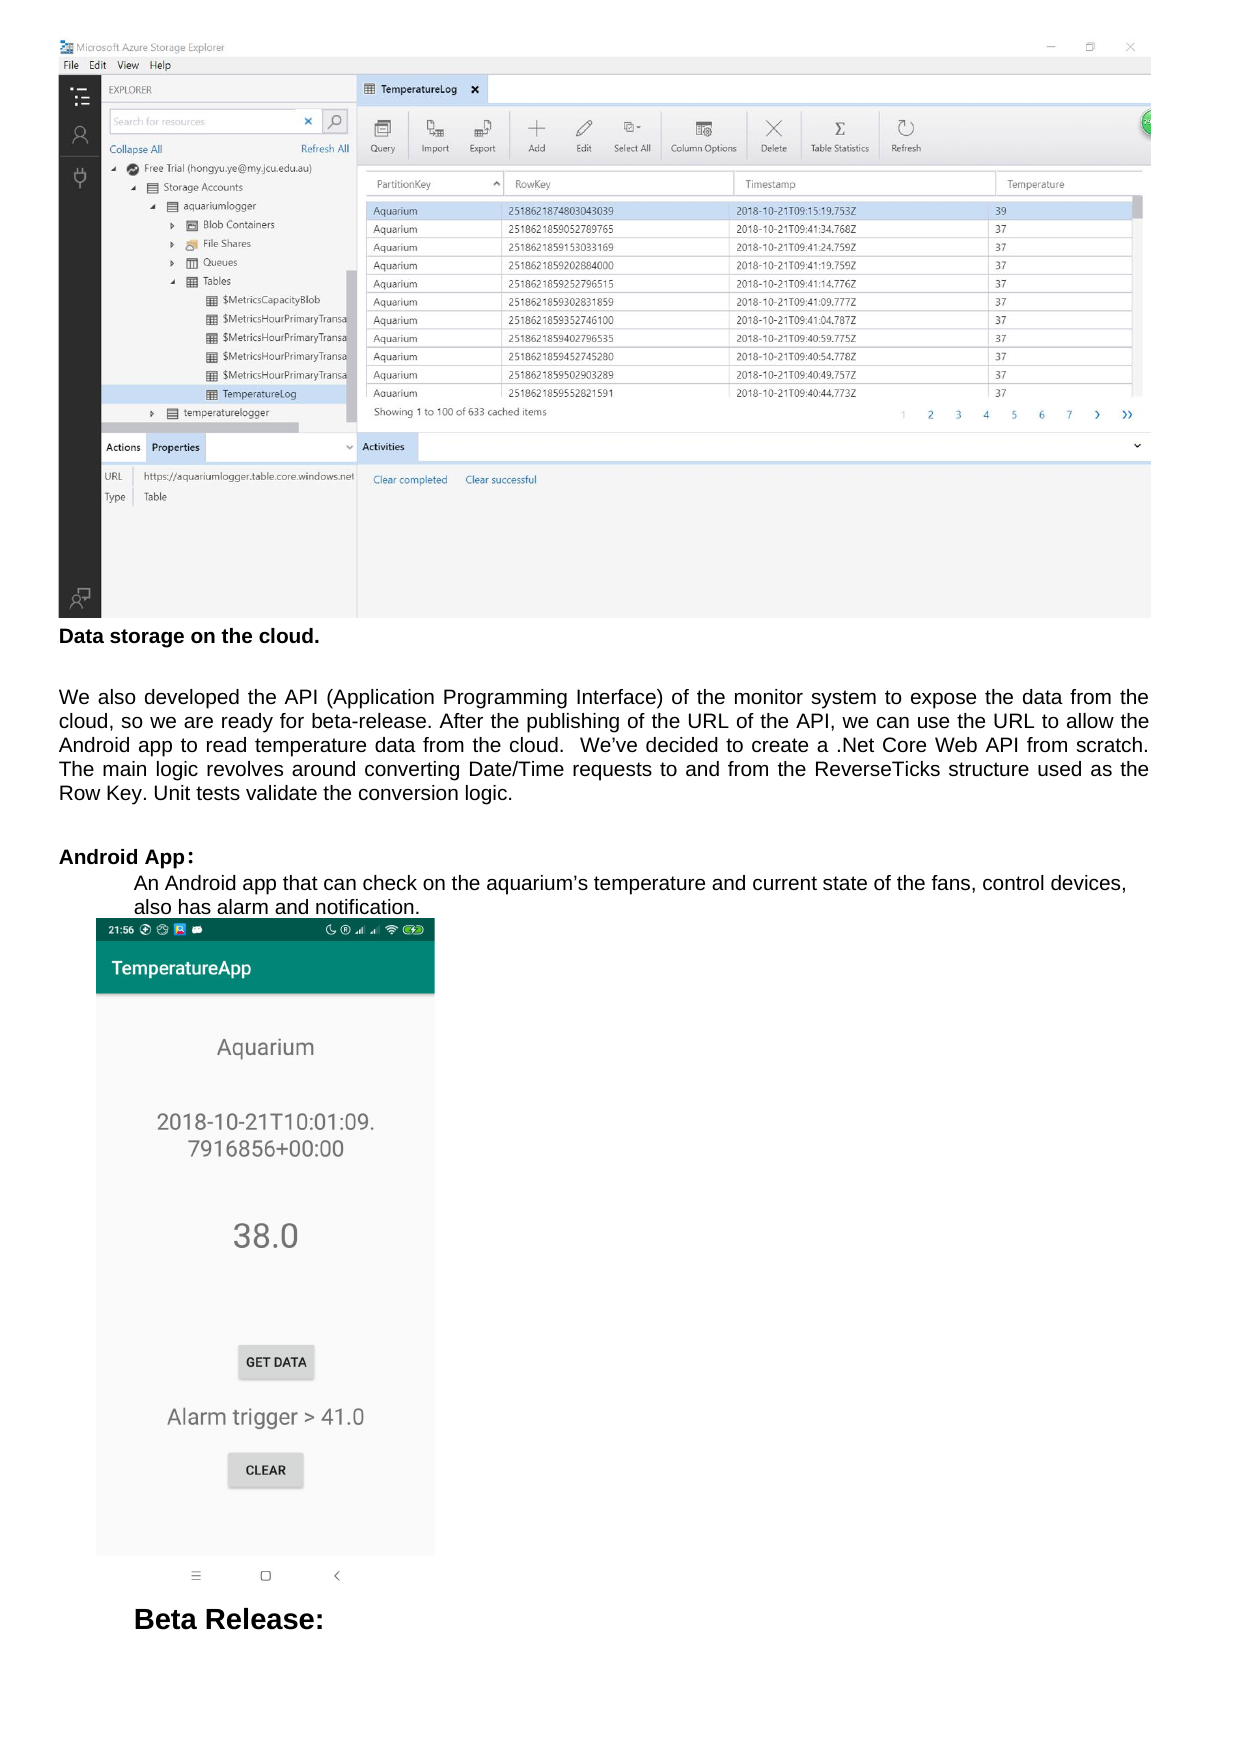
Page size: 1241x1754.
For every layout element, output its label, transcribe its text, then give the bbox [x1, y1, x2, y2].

text Data storage on the cloud. [58, 624, 1152, 648]
list An Android app that can check on the aquarium’s temperature and current state of the fans, control devices, also has alarm and notification. [133, 871, 1152, 918]
text Android App： [58, 841, 1152, 871]
picture [58, 37, 1151, 618]
text We also developed the API (Application Programming Interface) of the monitor system to expose the data from the cloud, so we are ready for beta-release. After the publishing of the URL of the API, we can use the URL to allow the Android app to read temperature data from the cloud. We’ve decided to create a .Net Core Web API from scratch. The main logic revolves around converting Date/Time requests to and from the ReverseTicks structure used as the Row Key. Unit tests validate the conversion logic. [58, 684, 1152, 804]
text Beta Release: [133, 1602, 1152, 1635]
picture [96, 918, 435, 1596]
